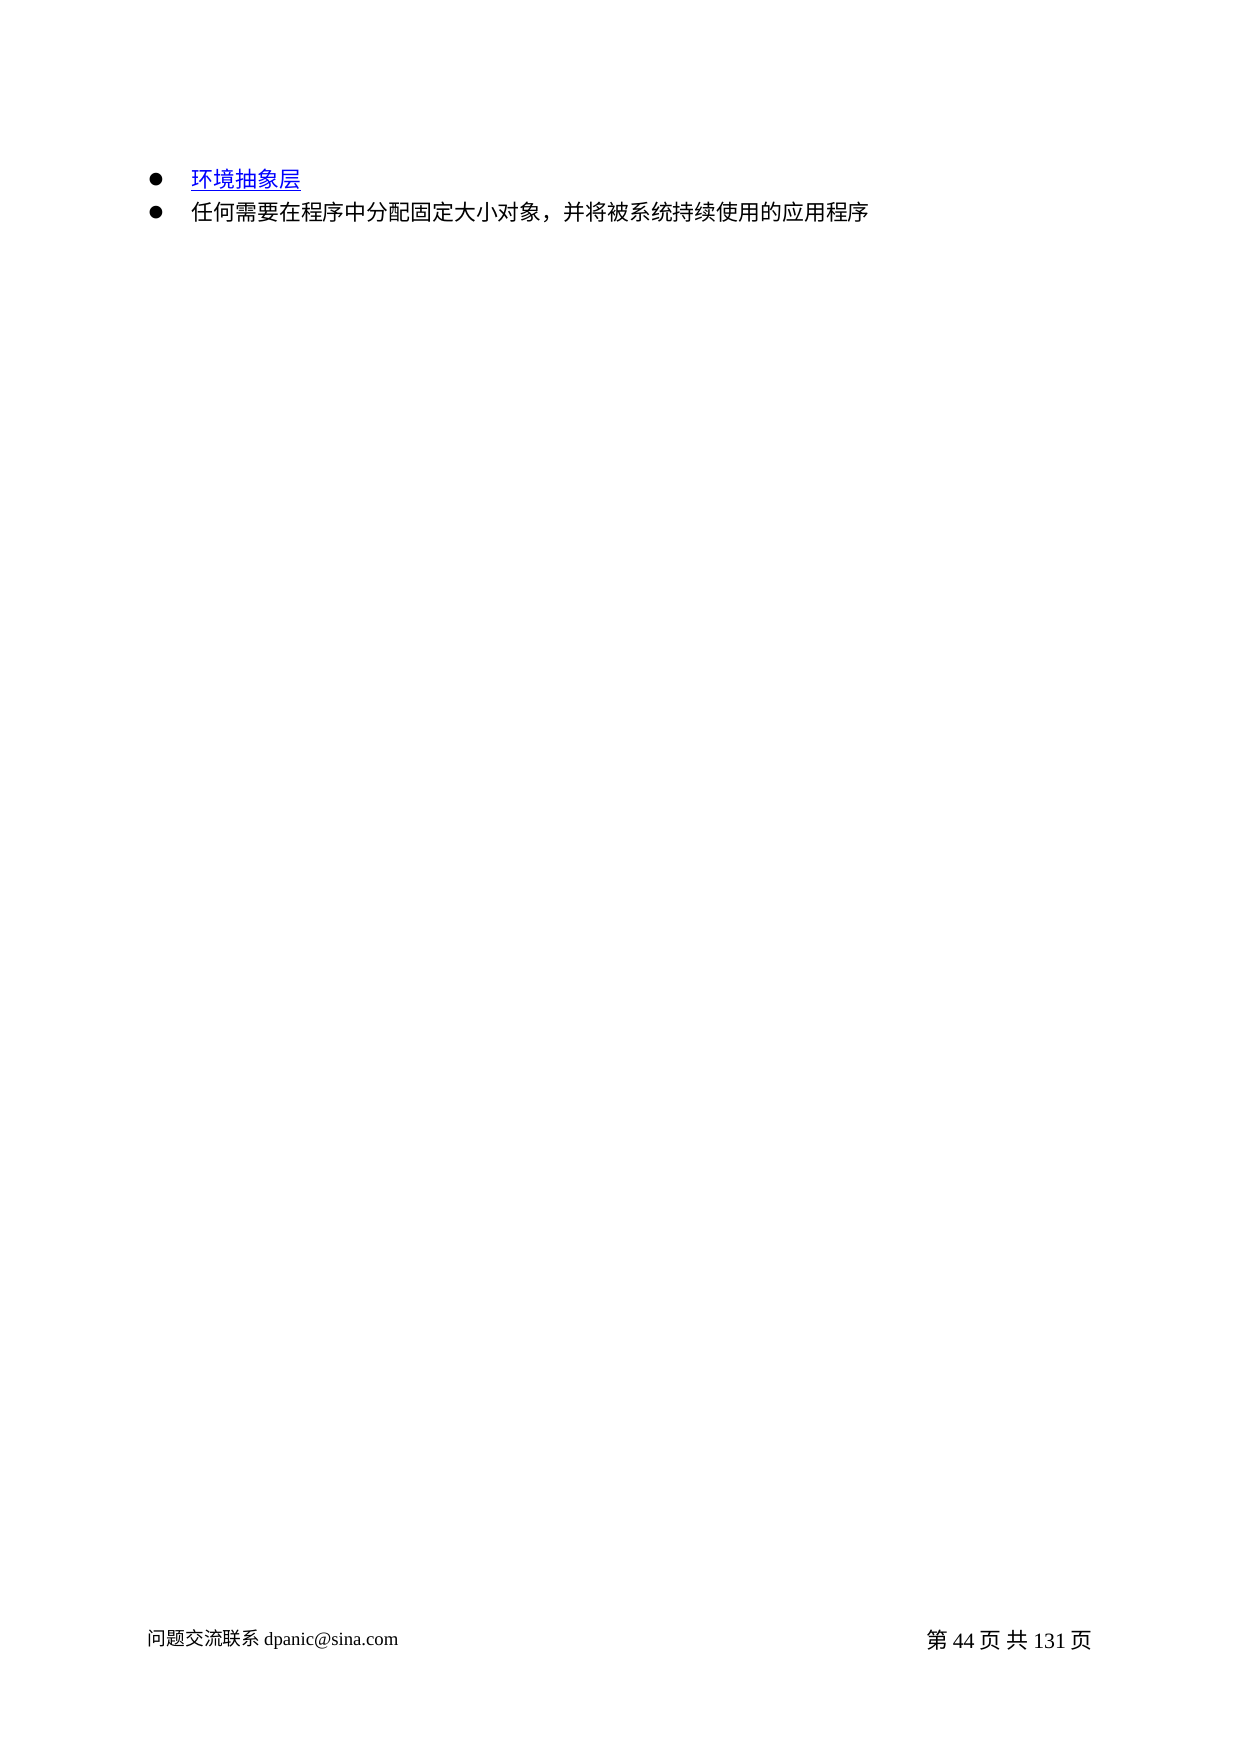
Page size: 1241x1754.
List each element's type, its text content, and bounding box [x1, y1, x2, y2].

list 任何需要在程序中分配固定大小对象，并将被系统持续使用的应用程序 [148, 194, 1092, 227]
list 环境抽象层 [148, 162, 1092, 194]
